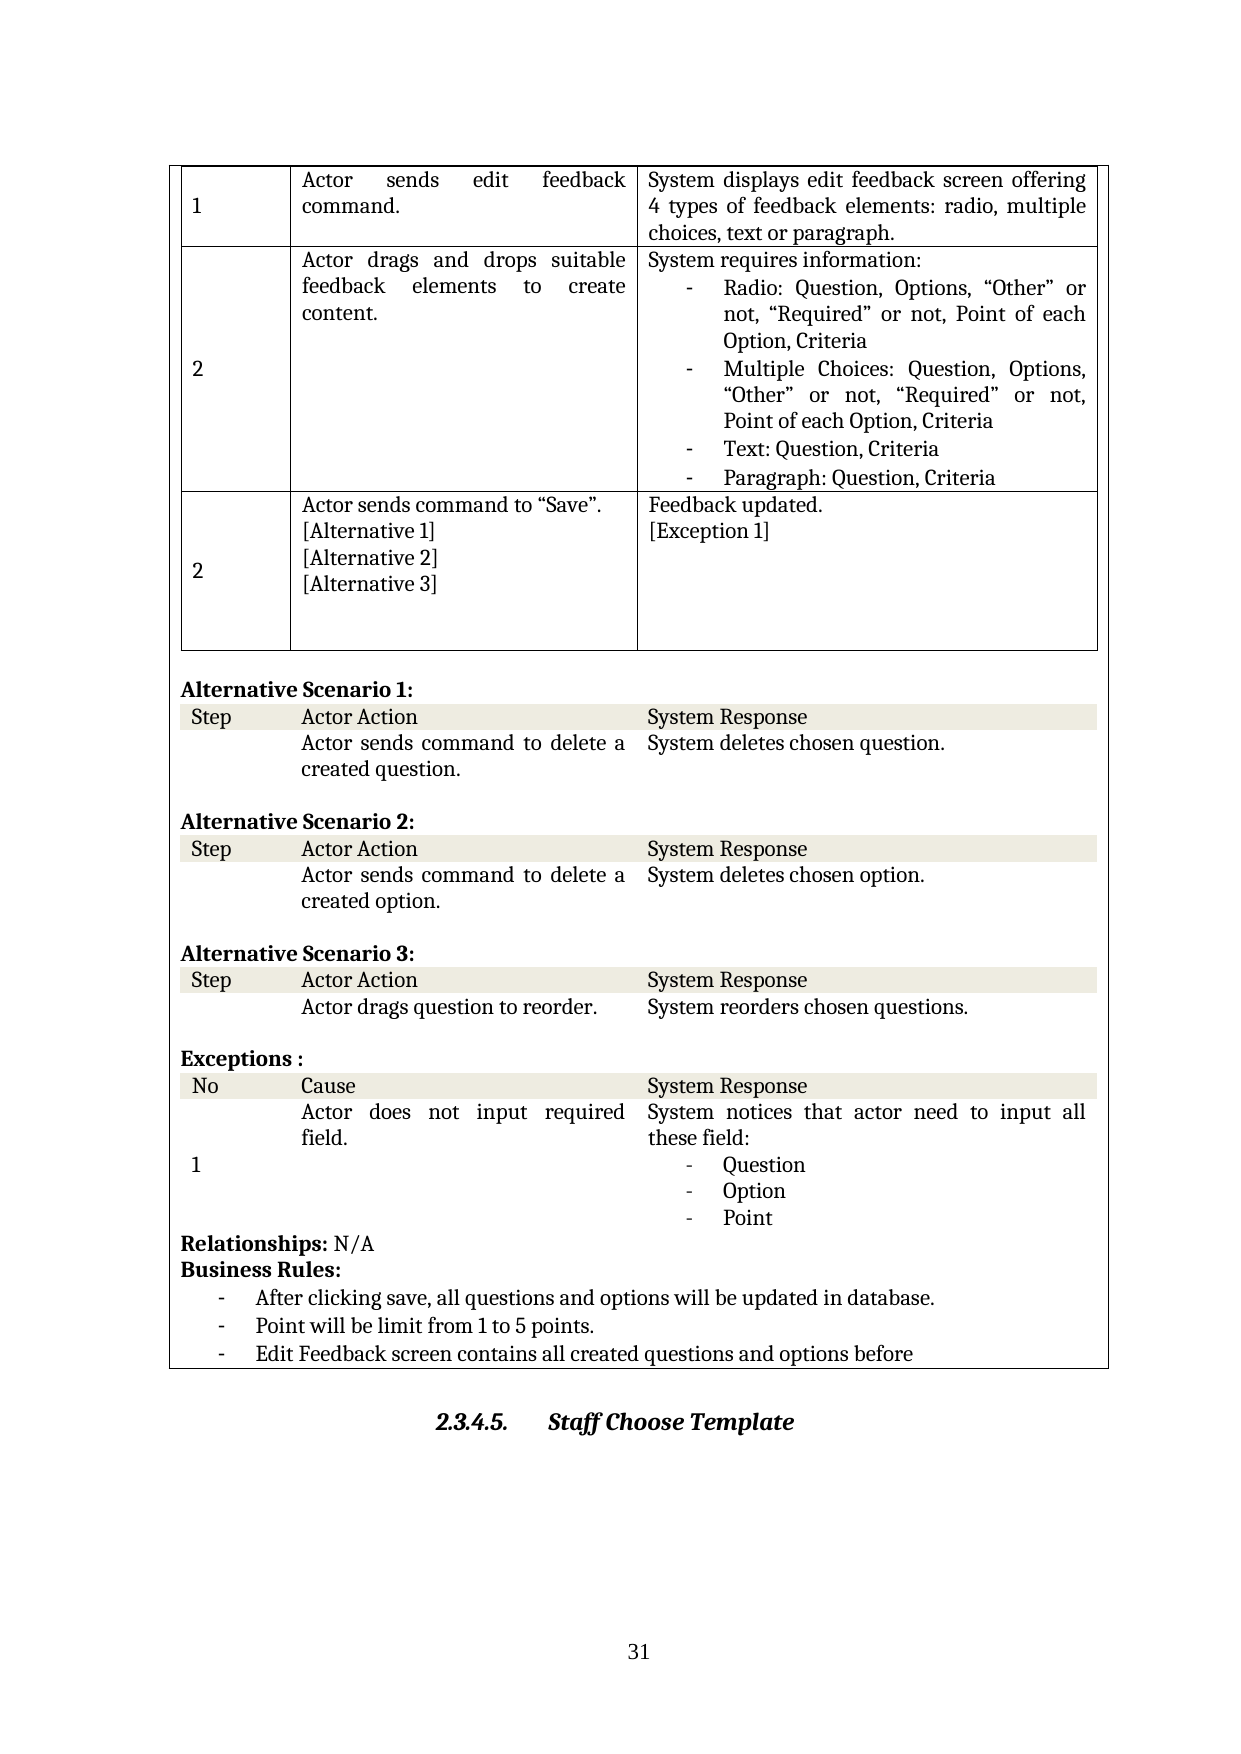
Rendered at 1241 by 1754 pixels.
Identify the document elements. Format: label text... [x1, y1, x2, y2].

list Staff Choose Template [436, 1407, 1171, 1436]
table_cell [170, 166, 1108, 1367]
